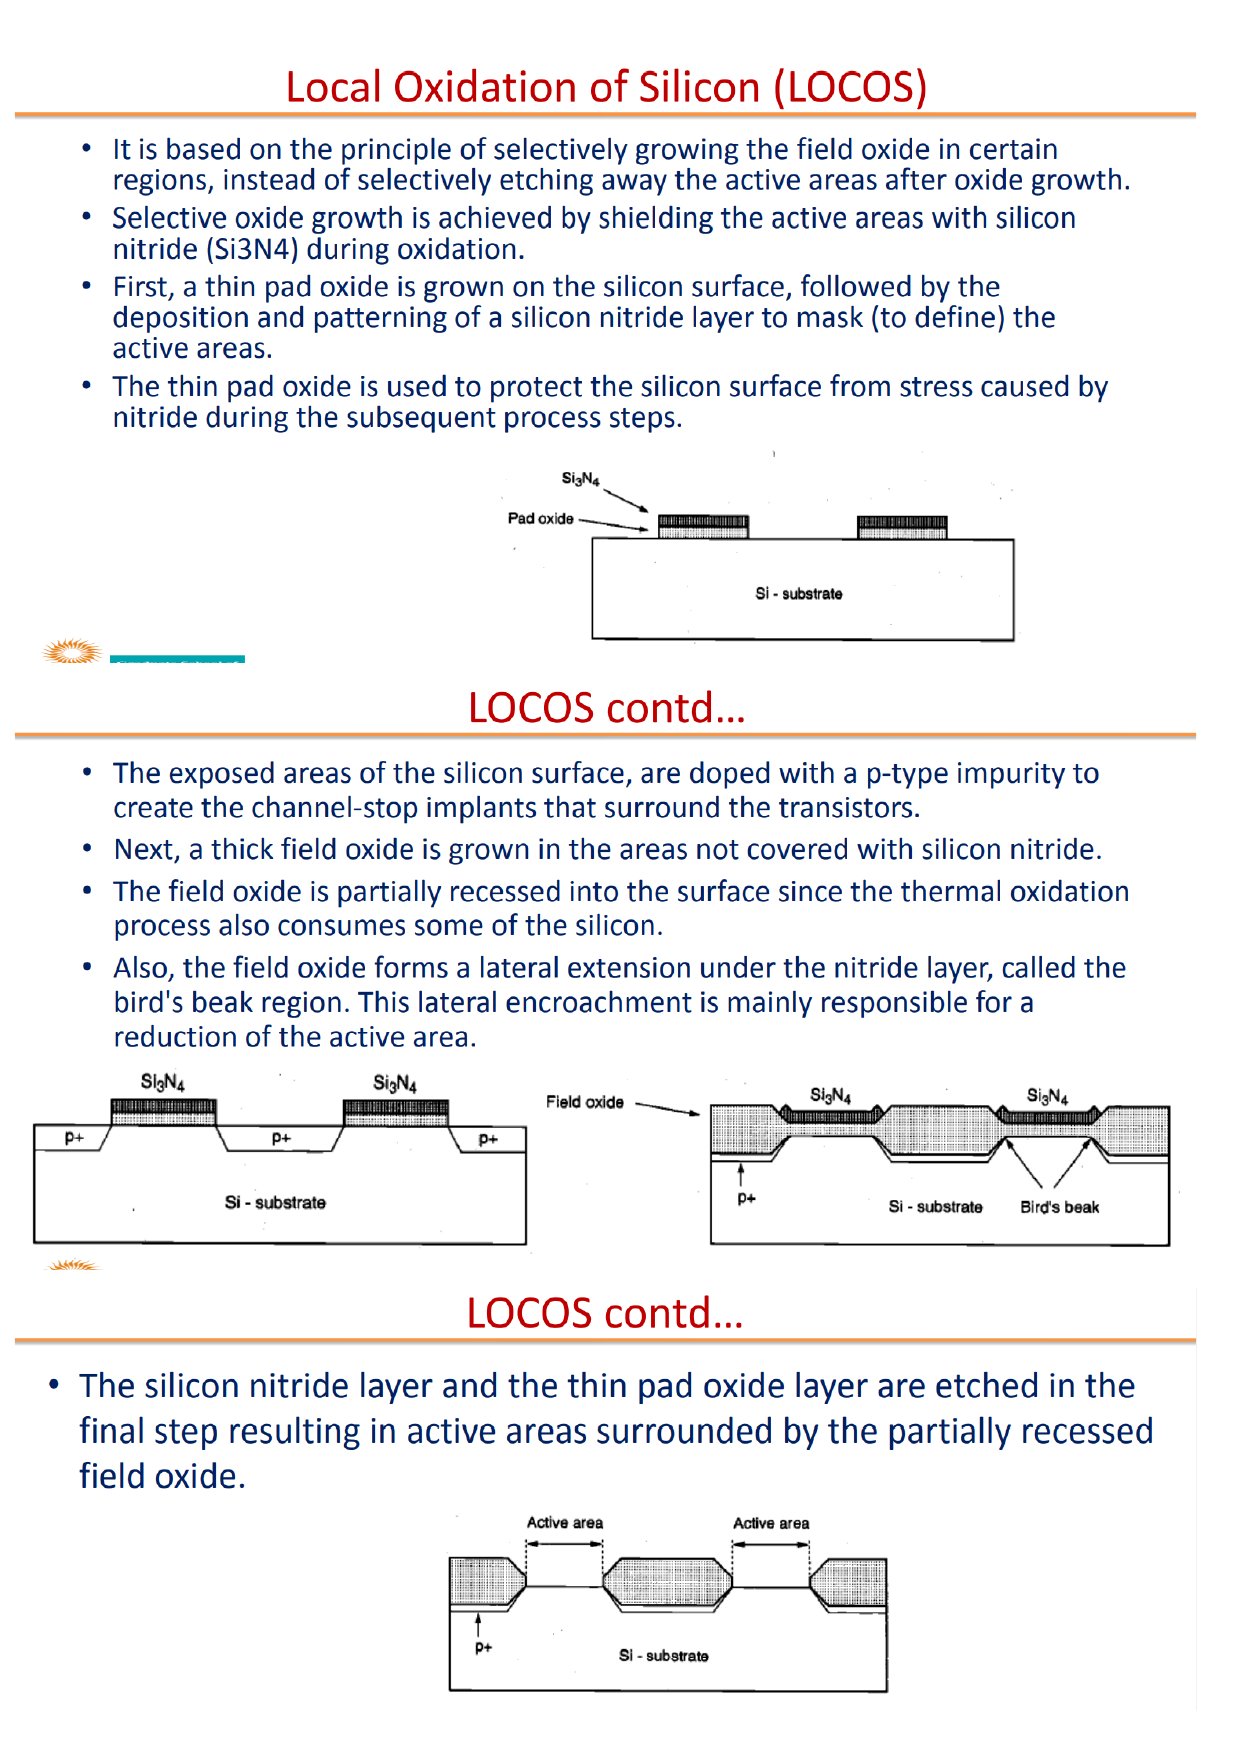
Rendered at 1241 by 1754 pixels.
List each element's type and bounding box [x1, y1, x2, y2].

picture [14, 681, 1197, 1270]
picture [14, 1288, 1197, 1711]
picture [14, 61, 1197, 663]
